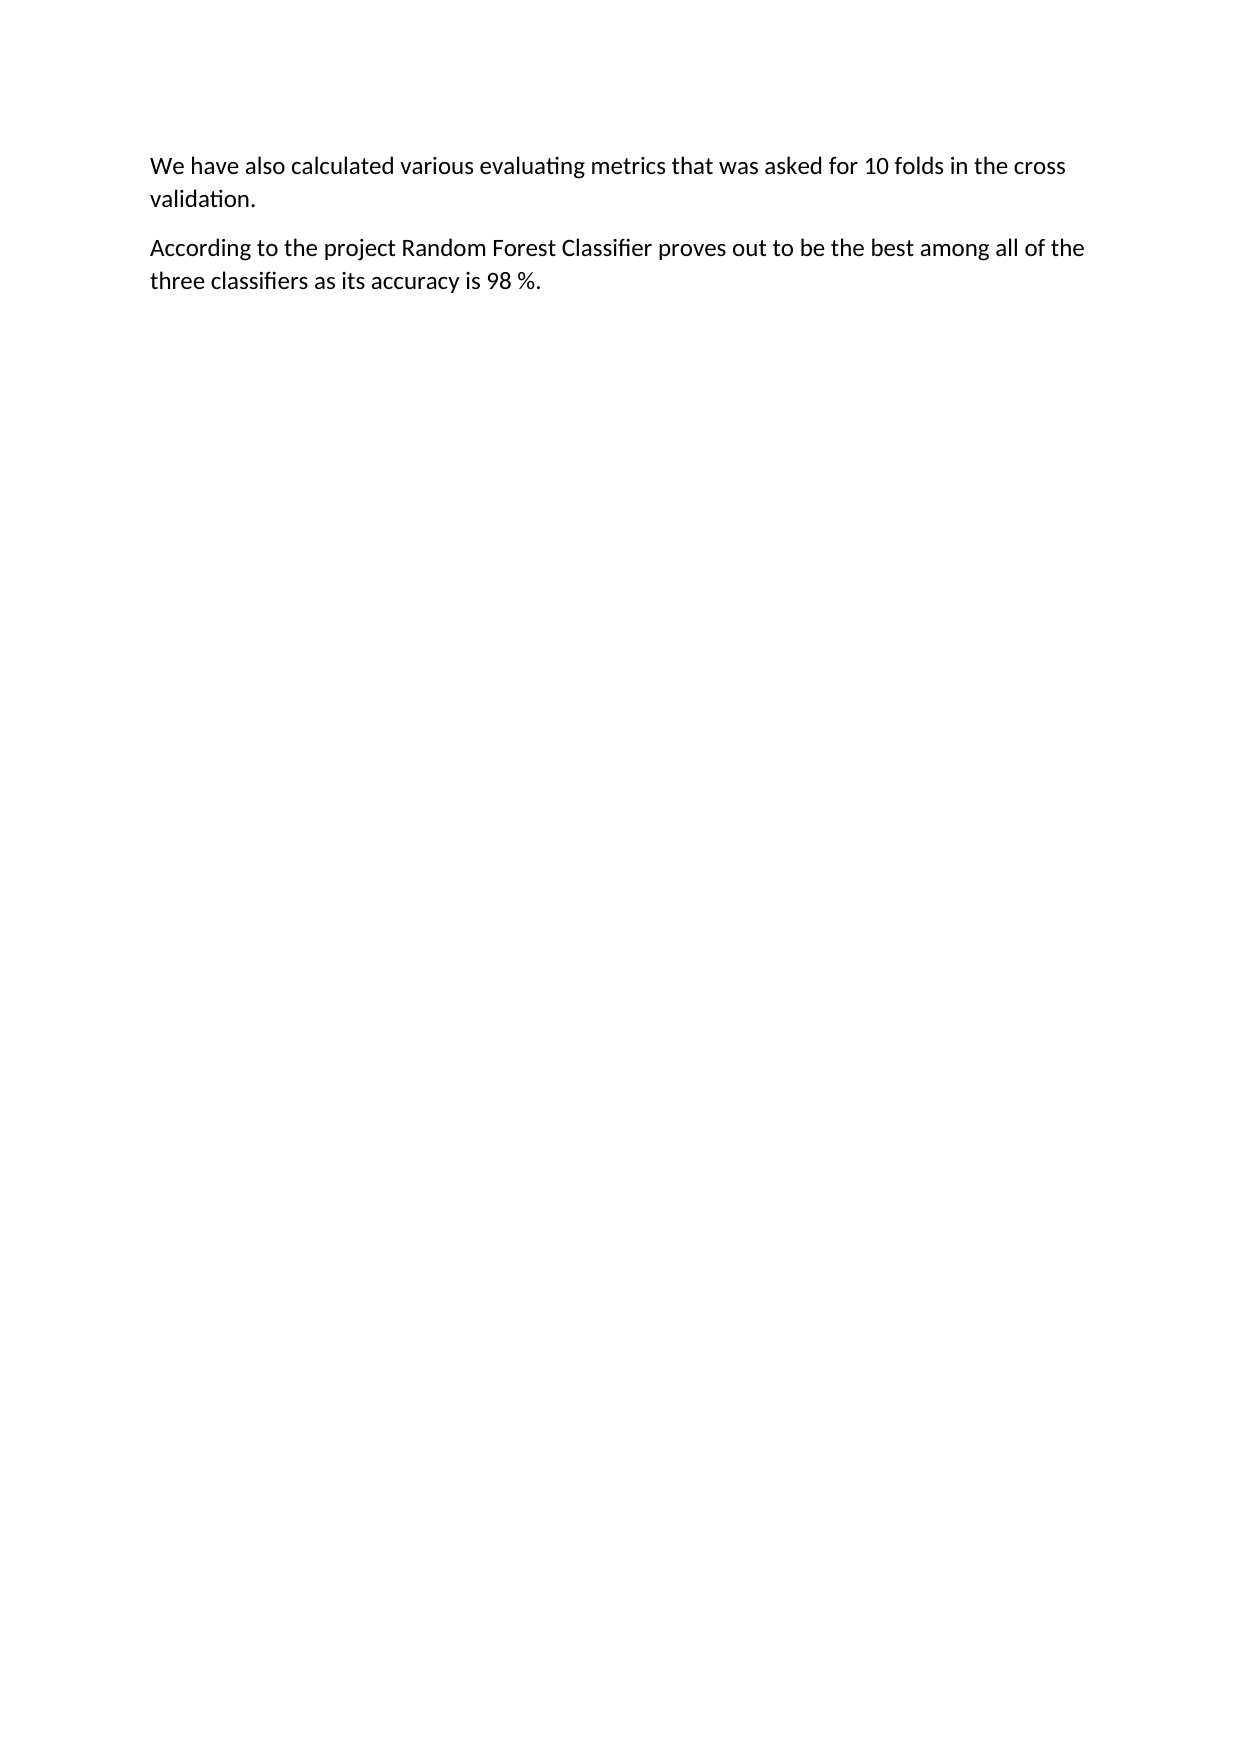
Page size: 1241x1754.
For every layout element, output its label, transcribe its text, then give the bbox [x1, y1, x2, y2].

text We have also calculated various evaluating metrics that was asked for 10 folds in the cross validation. [150, 150, 1090, 213]
text According to the project Random Forest Classifier proves out to be the best among all of the three classifiers as its accuracy is 98 %. [150, 232, 1090, 296]
